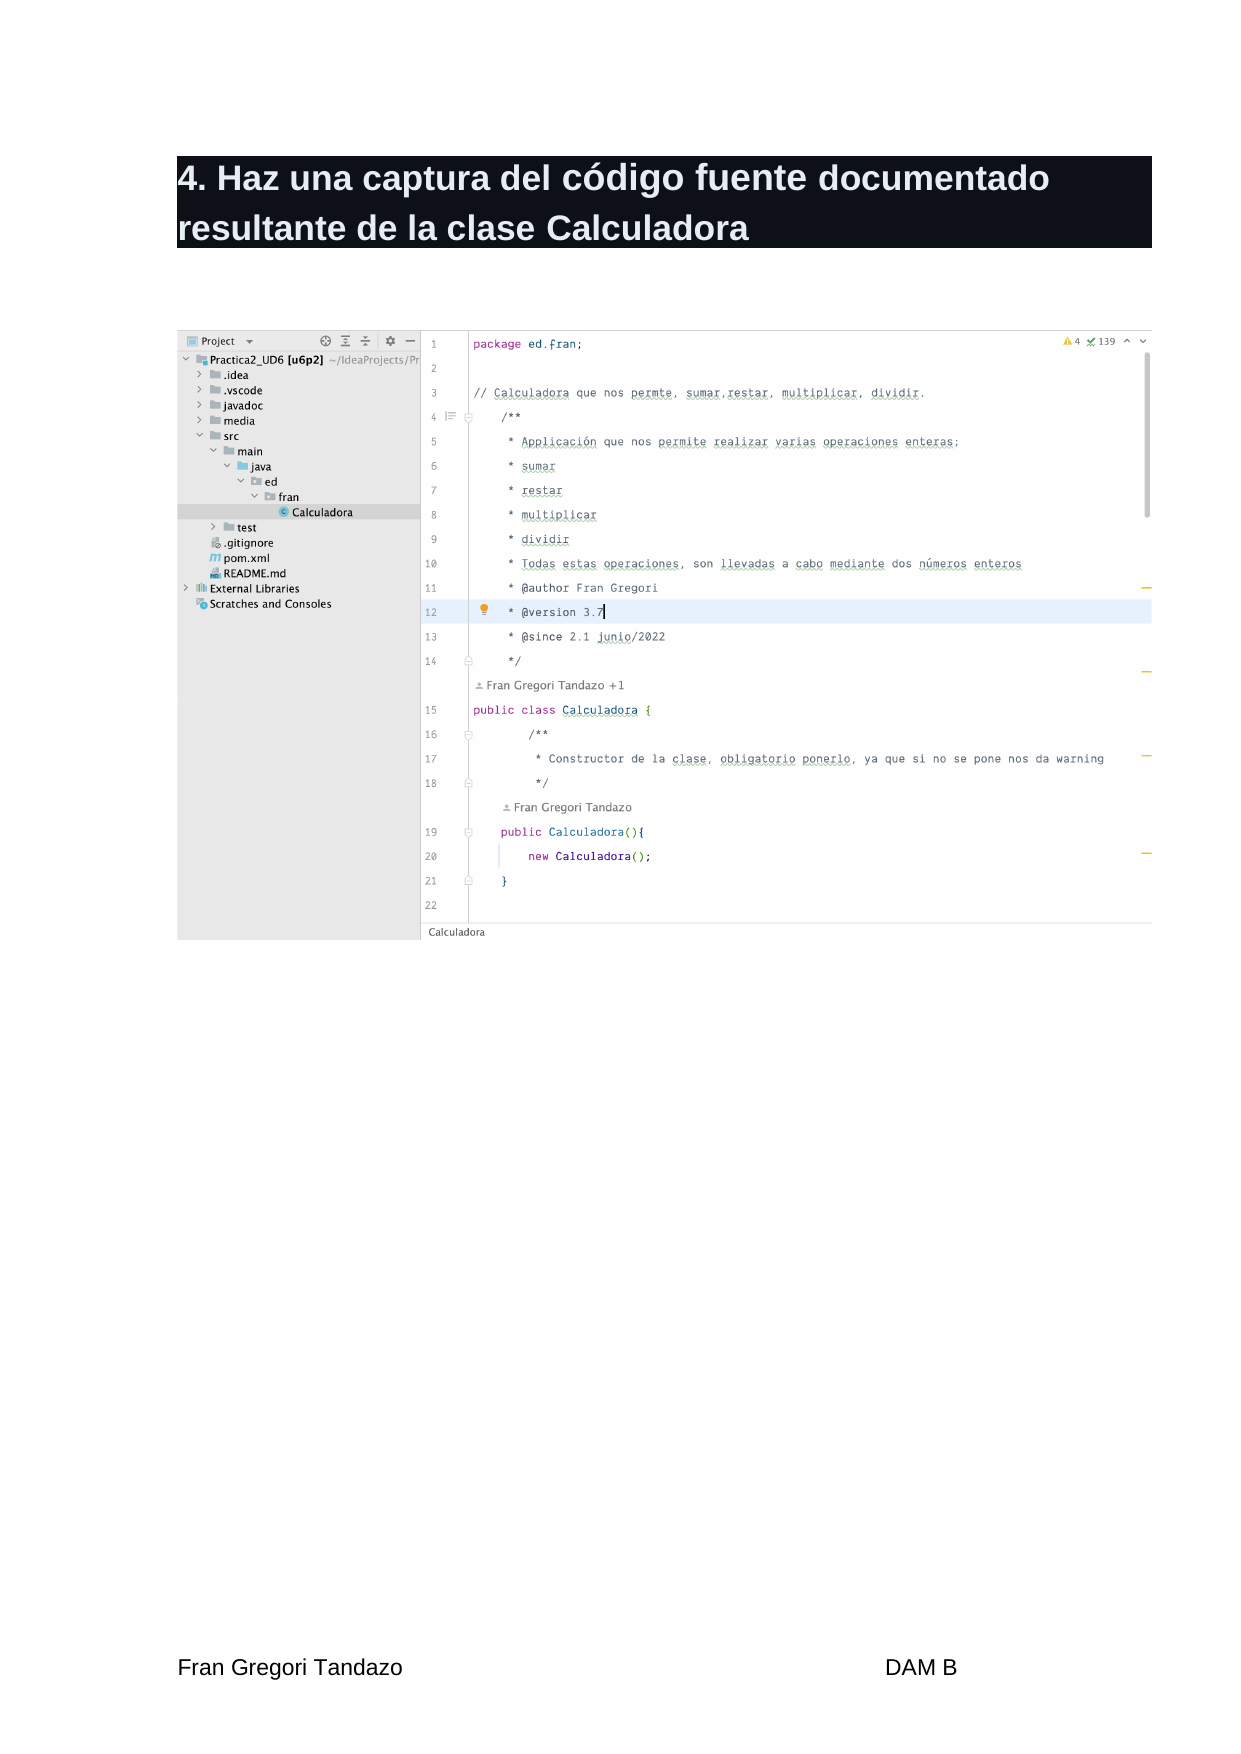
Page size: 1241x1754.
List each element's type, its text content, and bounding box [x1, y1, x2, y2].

picture [177, 330, 1152, 940]
subtitle 4. Haz una captura del código fuente documentado resultante de la clase Calculadora [177, 156, 1152, 248]
